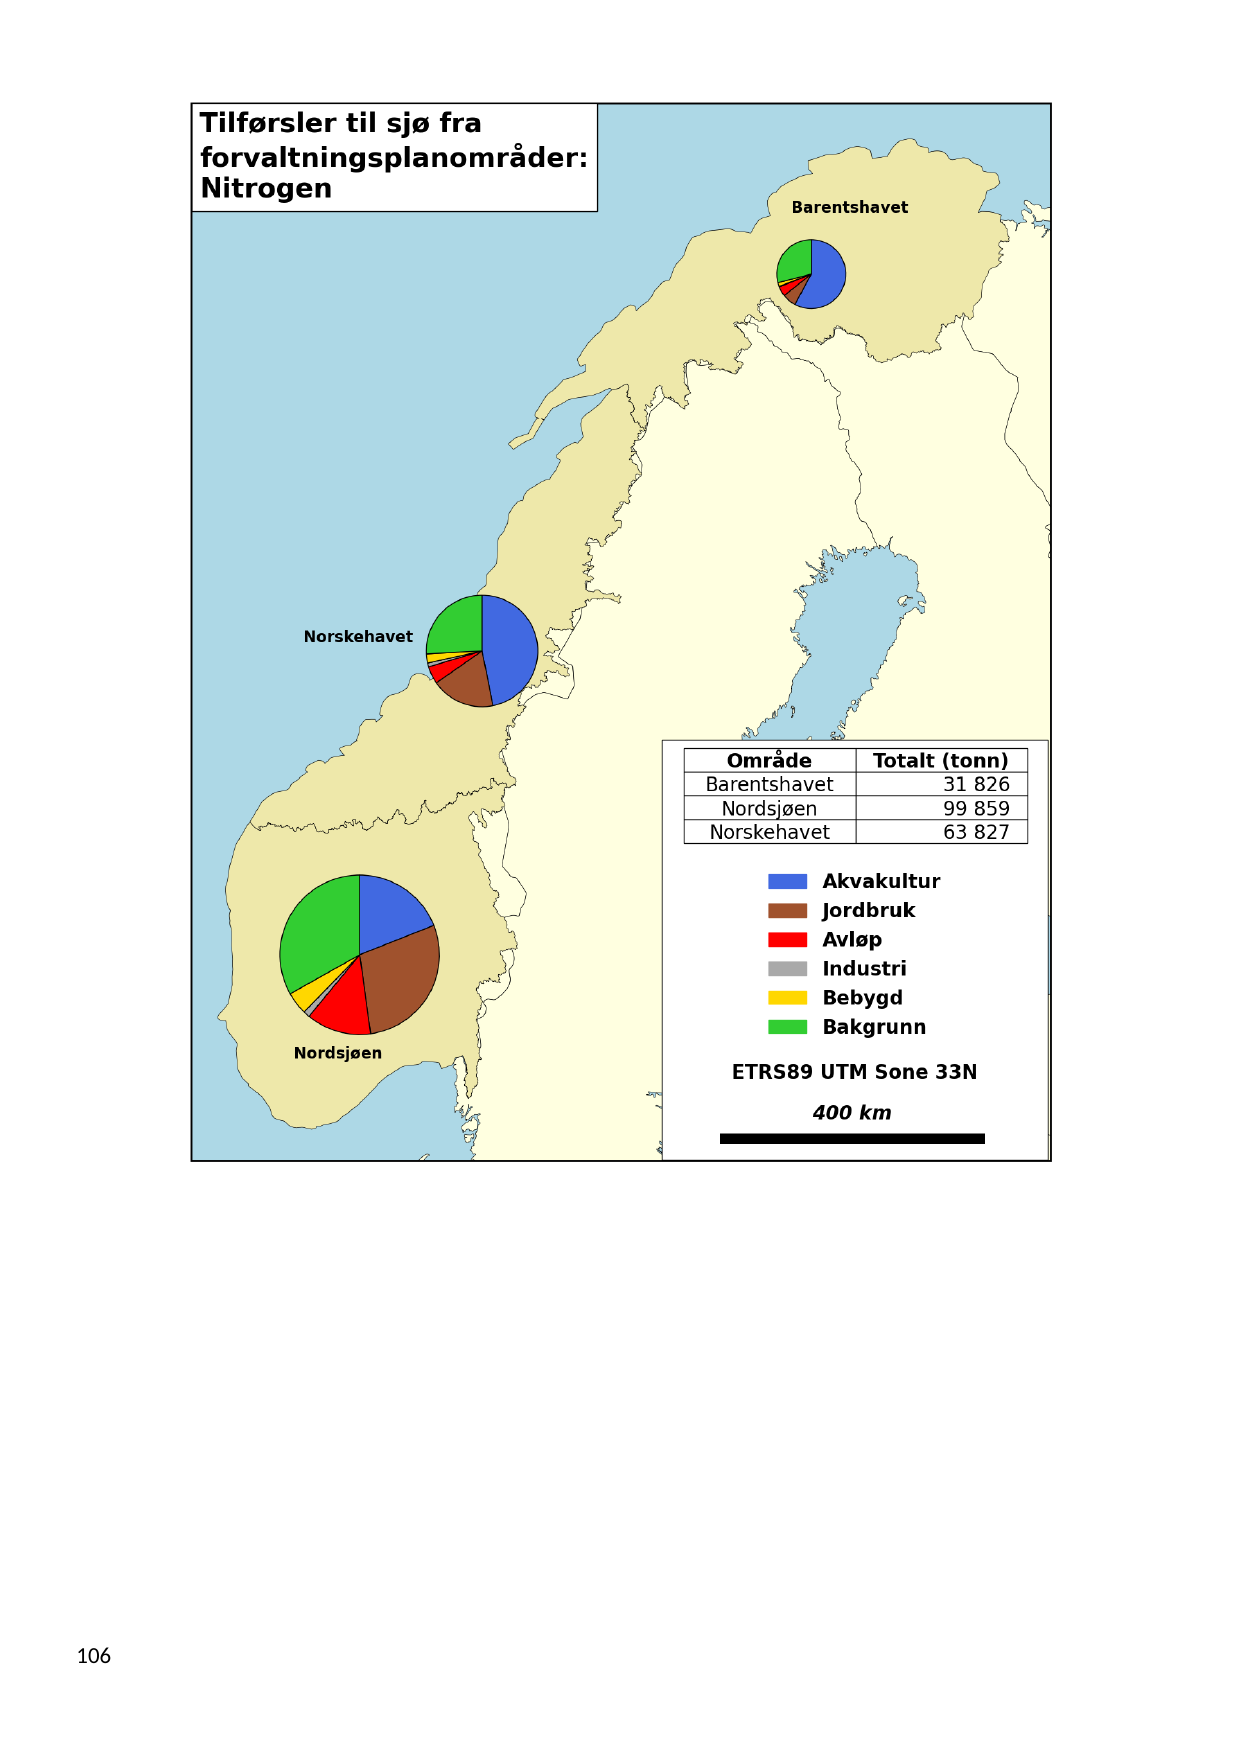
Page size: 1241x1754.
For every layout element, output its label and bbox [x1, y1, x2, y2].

picture [177, 90, 1063, 1174]
